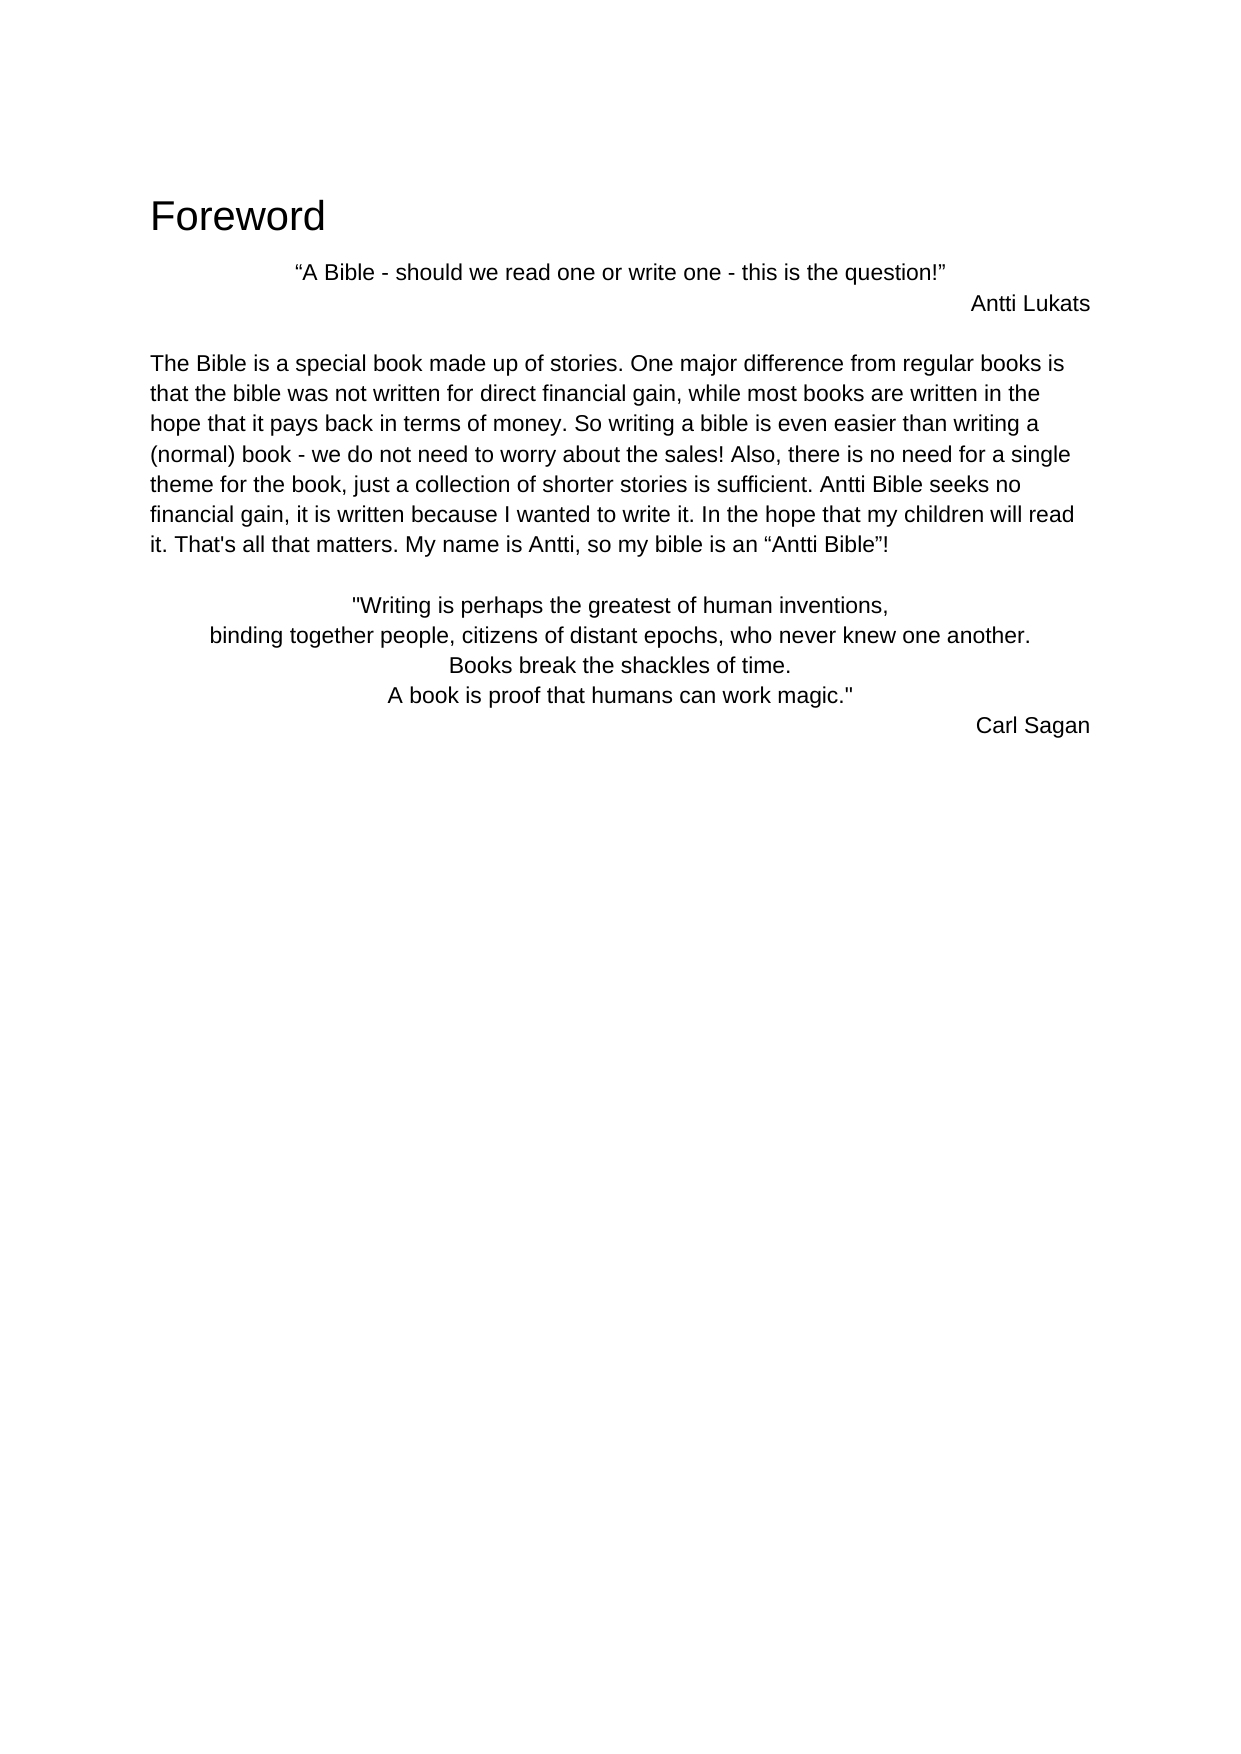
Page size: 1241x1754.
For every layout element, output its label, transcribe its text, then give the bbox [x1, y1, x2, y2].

subtitle Foreword [150, 192, 1090, 239]
text binding together people, citizens of distant epochs, who never knew one another. [150, 622, 1090, 648]
text Antti Lukats [150, 289, 1090, 316]
text Books break the shackles of time. [150, 652, 1090, 678]
text "Writing is perhaps the greatest of human inventions, [150, 592, 1090, 618]
text The Bible is a special book made up of stories. One major difference from regular books is that the bible was not written for direct financial gain, while most books are written in the hope that it pays back in terms of money. So writing a bible is even easier than writing a (normal) book - we do not need to worry about the sales! Also, there is no need for a single theme for the book, just a collection of shorter stories is sufficient. Antti Bible seeks no financial gain, it is written because I wanted to write it. In the hope that my children will read it. That's all that matters. My name is Antti, so my bible is an “Antti Bible”! [150, 350, 1090, 557]
text Carl Sagan [150, 712, 1090, 739]
text “A Bible - should we read one or write one - this is the question!” [150, 259, 1090, 286]
text A book is proof that humans can work magic." [150, 682, 1090, 708]
